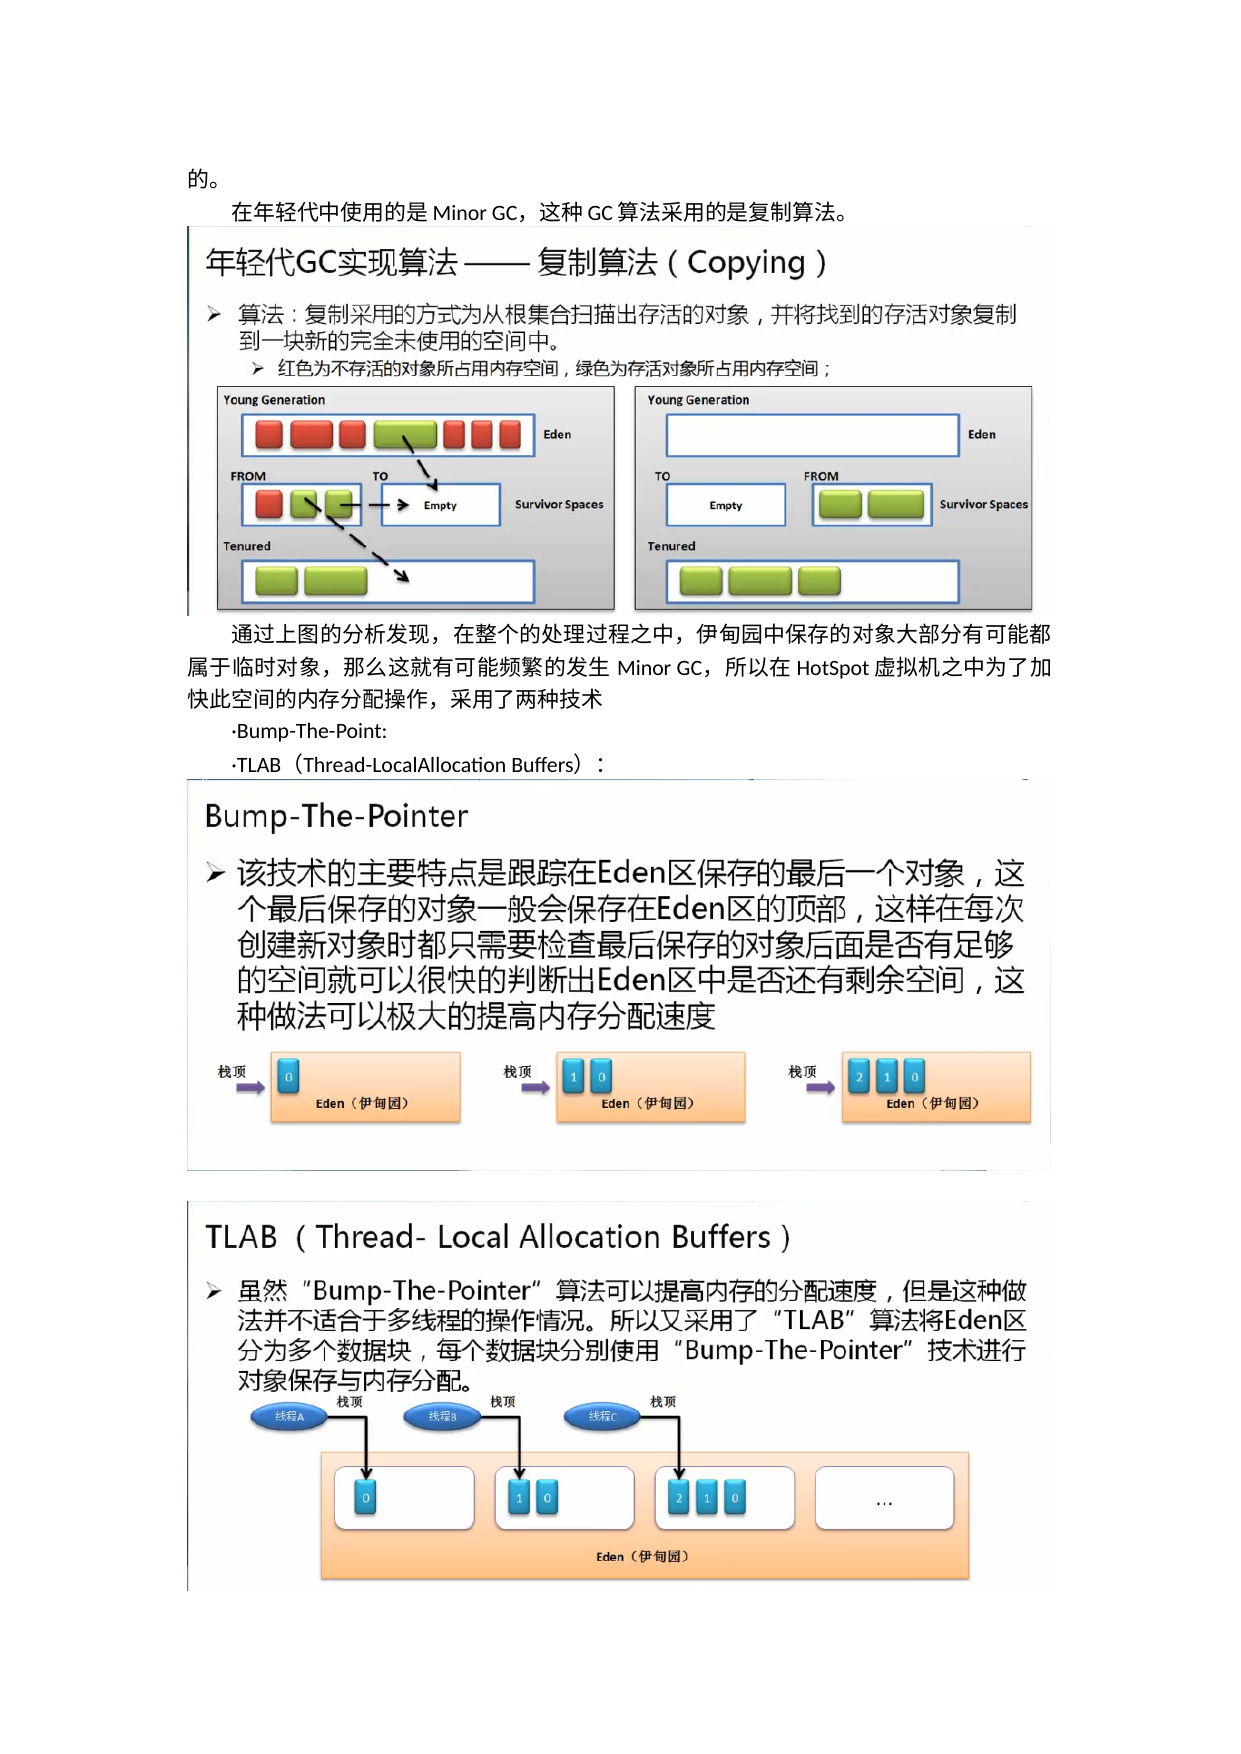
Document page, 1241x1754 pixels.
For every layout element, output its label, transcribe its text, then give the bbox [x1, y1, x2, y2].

text 通过上图的分析发现，在整个的处理过程之中，伊甸园中保存的对象大部分有可能都属于临时对象，那么这就有可能频繁的发生Minor GC，所以在HotSpot虚拟机之中为了加快此空间的内存分配操作，采用了两种技术 [187, 617, 1053, 714]
text ·TLAB（Thread-LocalAllocation Buffers）： [187, 747, 1053, 779]
picture [187, 779, 1051, 1171]
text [187, 162, 1053, 194]
picture [187, 226, 1051, 616]
text 在年轻代中使用的是Minor GC，这种GC算法采用的是复制算法。 [187, 194, 1053, 227]
picture [187, 1201, 1051, 1591]
text ·Bump-The-Point: [187, 714, 1053, 747]
